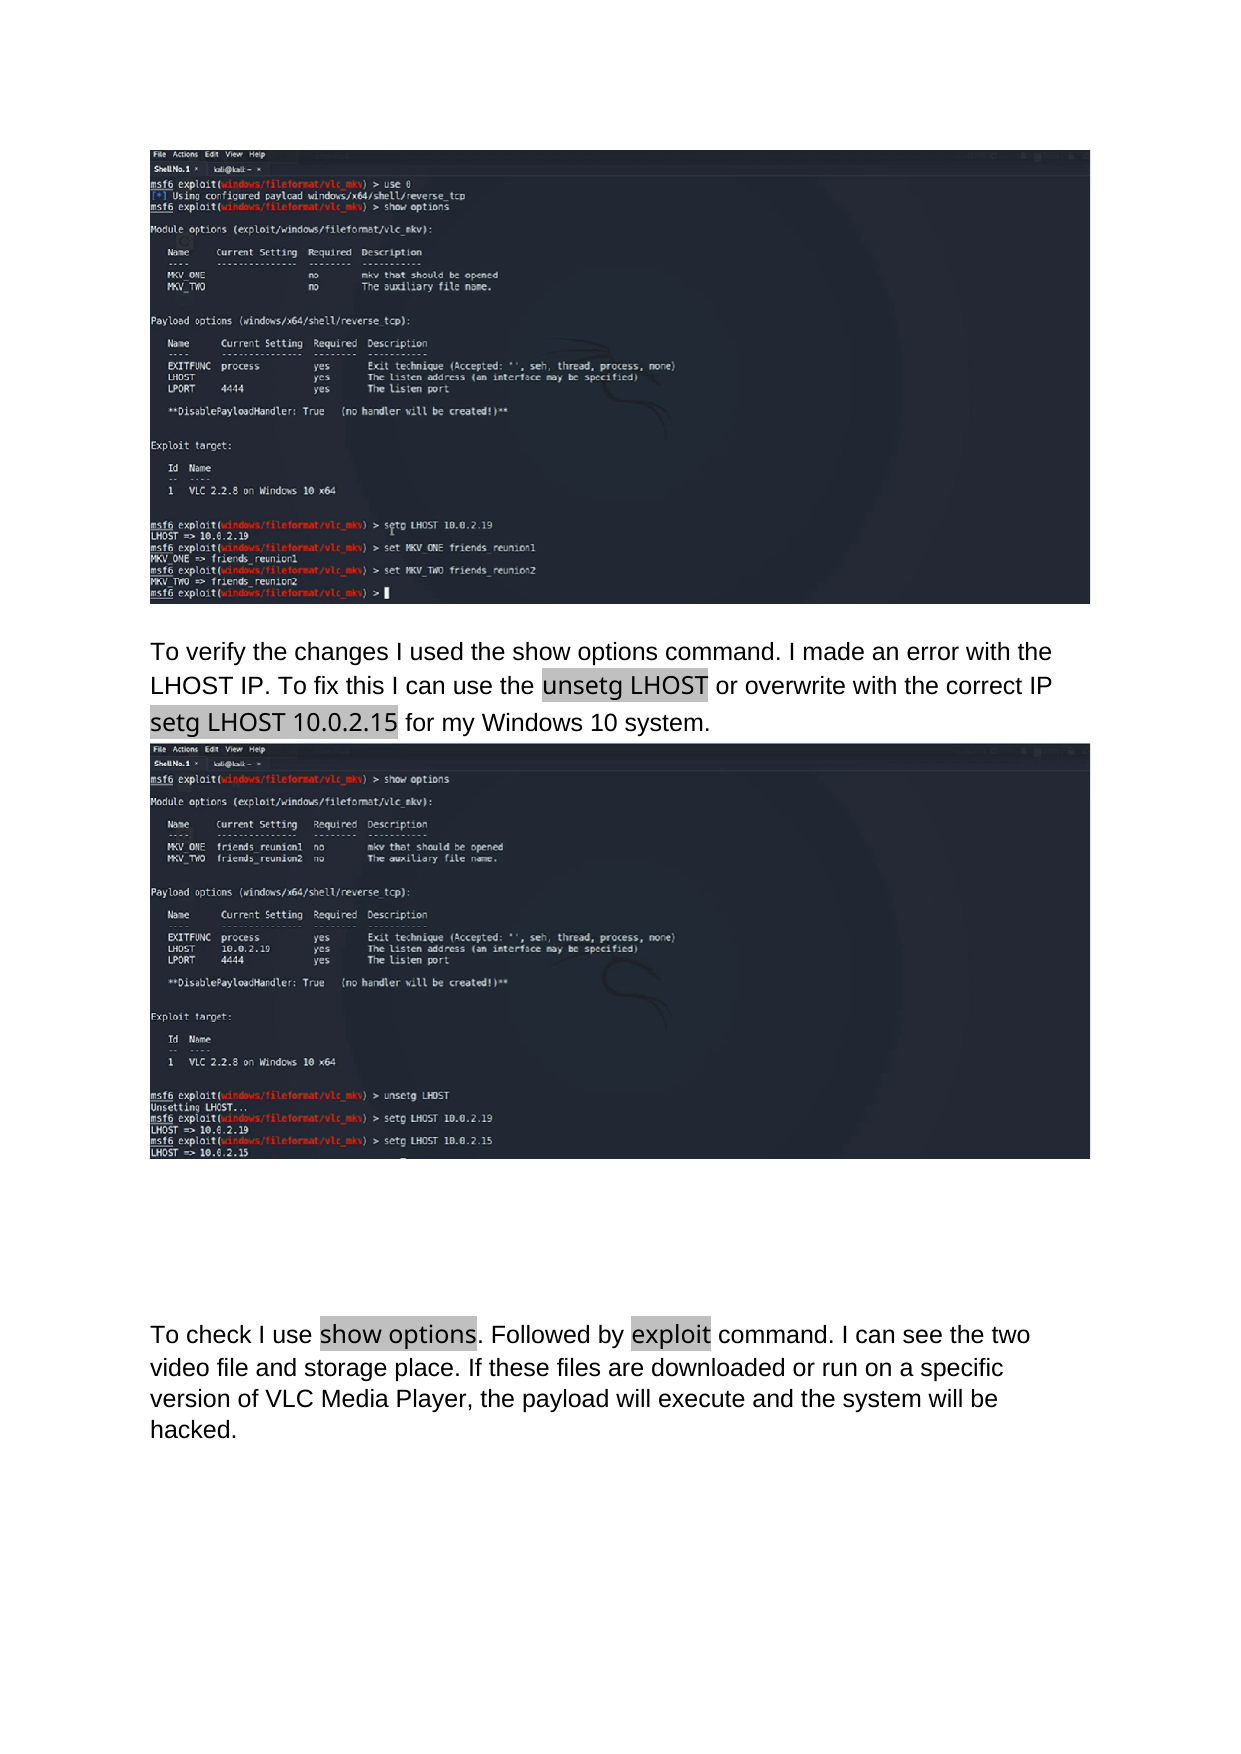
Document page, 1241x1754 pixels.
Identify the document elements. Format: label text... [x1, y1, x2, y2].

picture [150, 150, 1091, 604]
picture [150, 741, 1091, 1159]
text To verify the changes I used the show options command. I made an error with the LHOST IP. To fix this I can use the unsetg LHOST or overwrite with the correct IP setg LHOST 10.0.2.15 for my Windows 10 system. [150, 637, 1090, 741]
text To check I use show options. Followed by exploit command. I can see the two video file and storage place. If these files are downloaded or run on a specific version of VLC Media Player, the payload will execute and the system will be hacked. [150, 1316, 1090, 1444]
